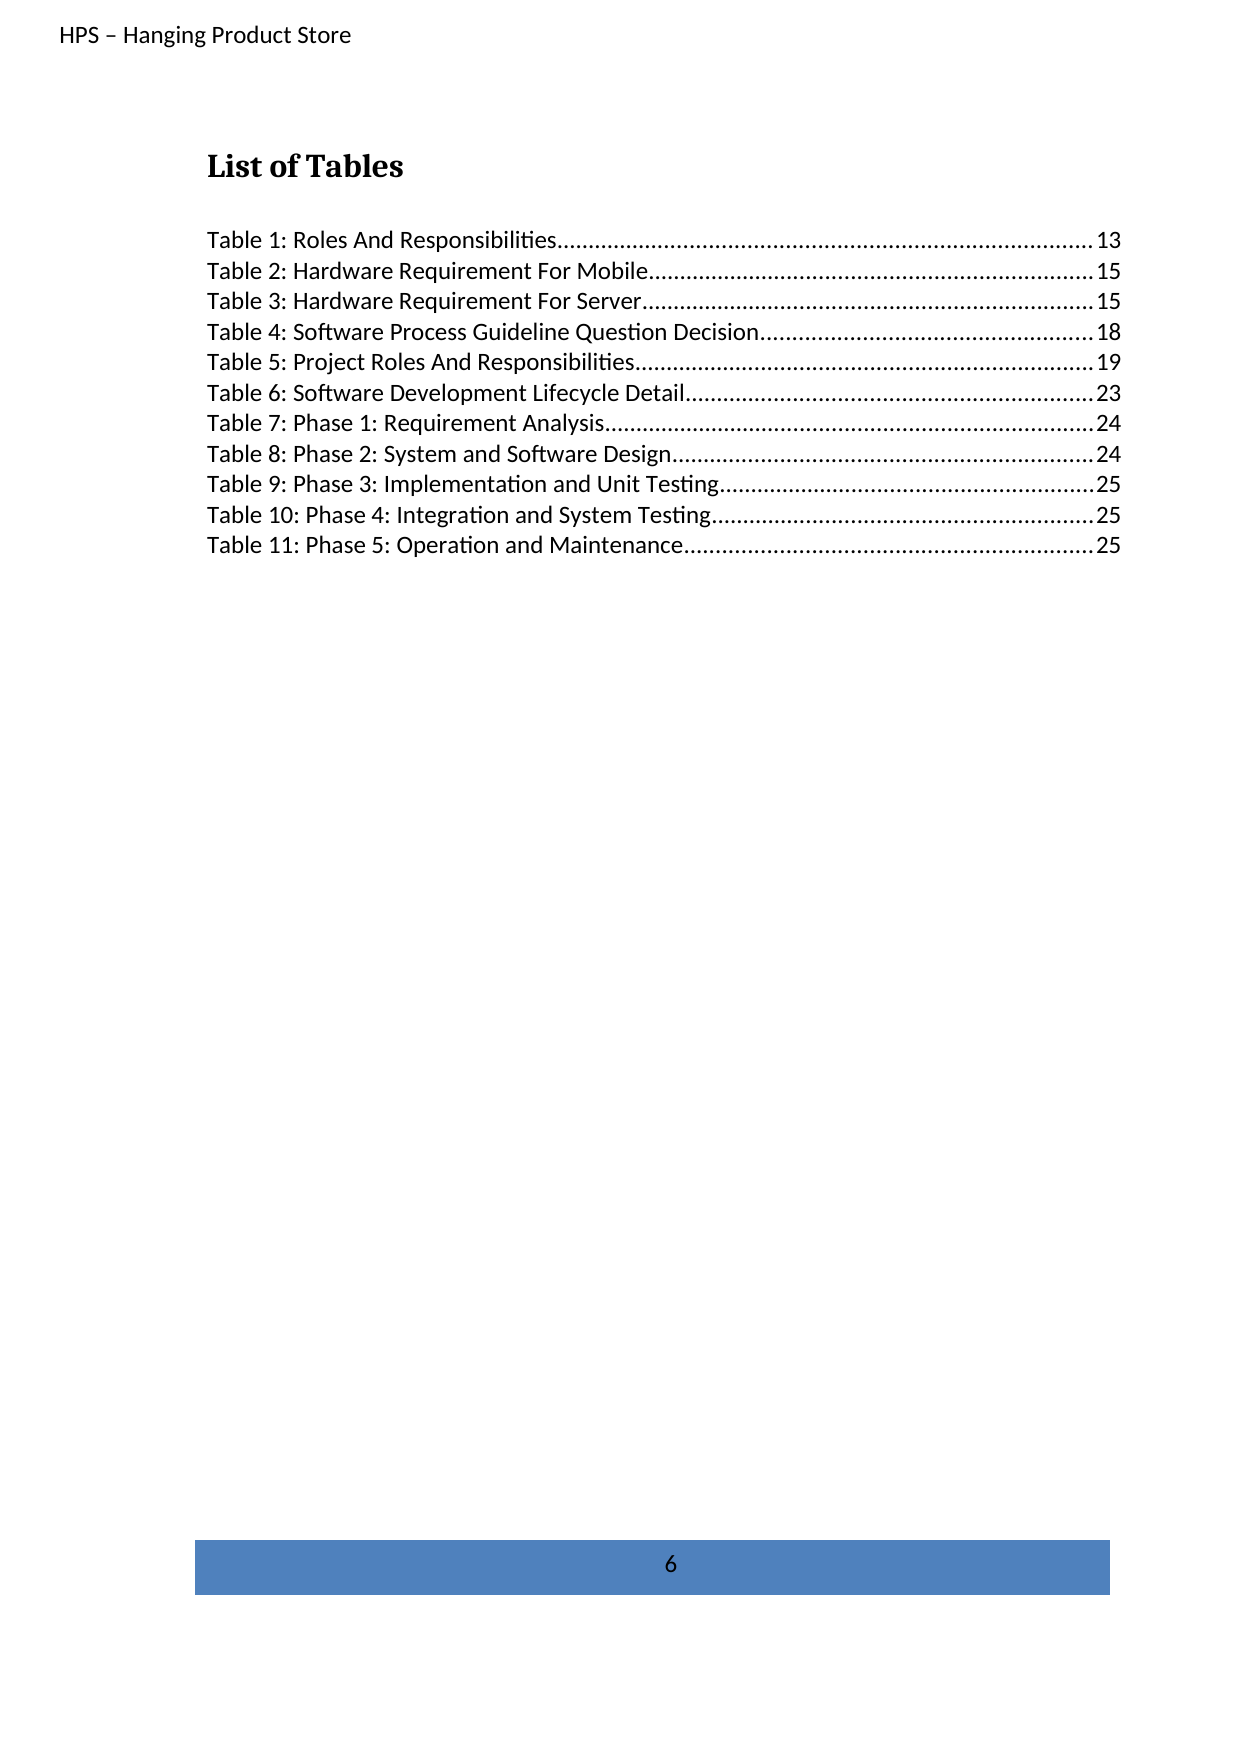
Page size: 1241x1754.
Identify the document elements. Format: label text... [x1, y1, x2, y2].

text Table 5: Project Roles And Responsibilities 19 [207, 346, 1122, 377]
text Table 7: Phase 1: Requirement Analysis 24 [207, 407, 1122, 438]
text Table 6: Software Development Lifecycle Detail 23 [207, 377, 1122, 407]
text Table 9: Phase 3: Implementation and Unit Testing 25 [207, 468, 1122, 499]
text Table 2: Hardware Requirement For Mobile 15 [207, 255, 1122, 285]
text List of Tables [207, 148, 1122, 186]
text Table 1: Roles And Responsibilities 13 [207, 224, 1122, 255]
text Table 8: Phase 2: System and Software Design 24 [207, 438, 1122, 468]
text Table 3: Hardware Requirement For Server 15 [207, 285, 1122, 316]
text Table 10: Phase 4: Integration and System Testing 25 [207, 499, 1122, 529]
text Table 11: Phase 5: Operation and Maintenance 25 [207, 529, 1122, 560]
text Table 4: Software Process Guideline Question Decision 18 [207, 316, 1122, 346]
